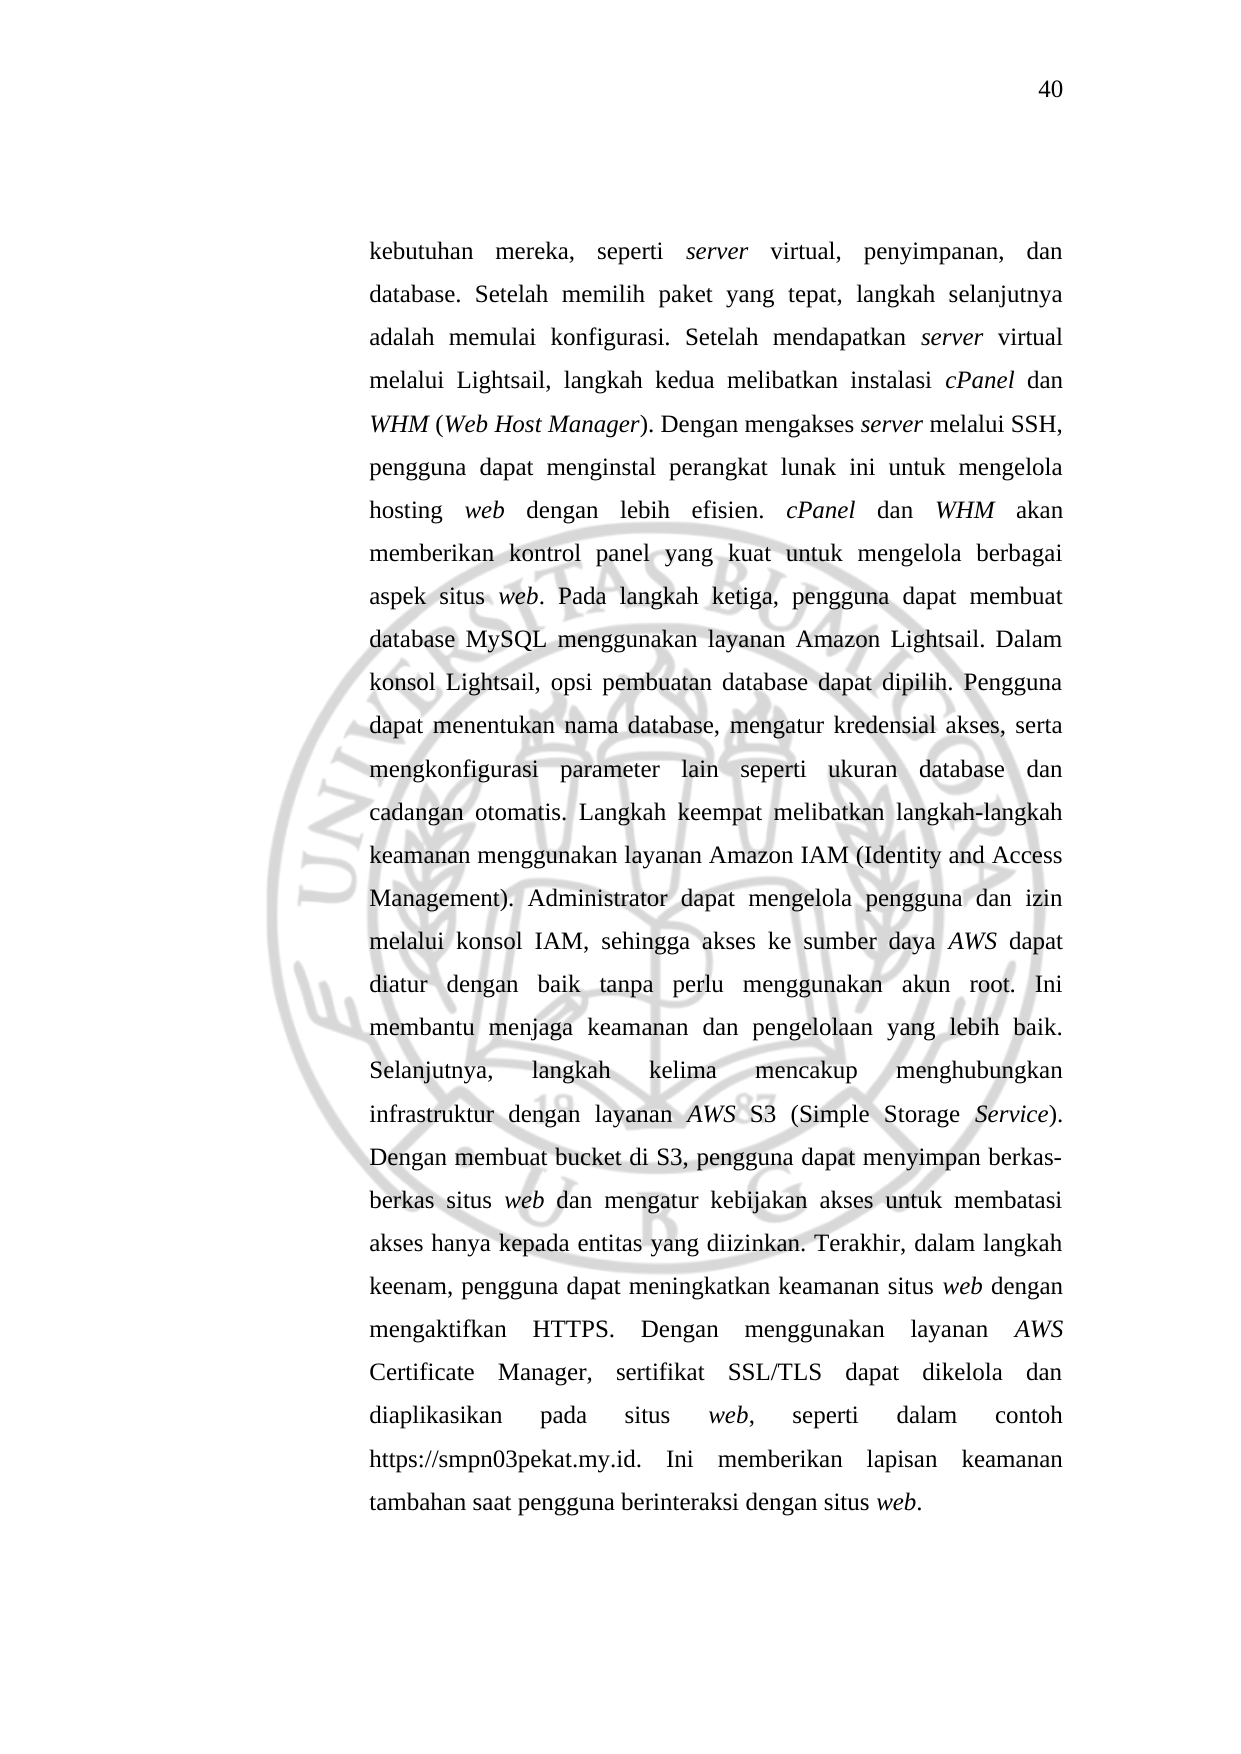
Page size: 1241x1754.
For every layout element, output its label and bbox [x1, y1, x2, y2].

list [369, 236, 1063, 1516]
